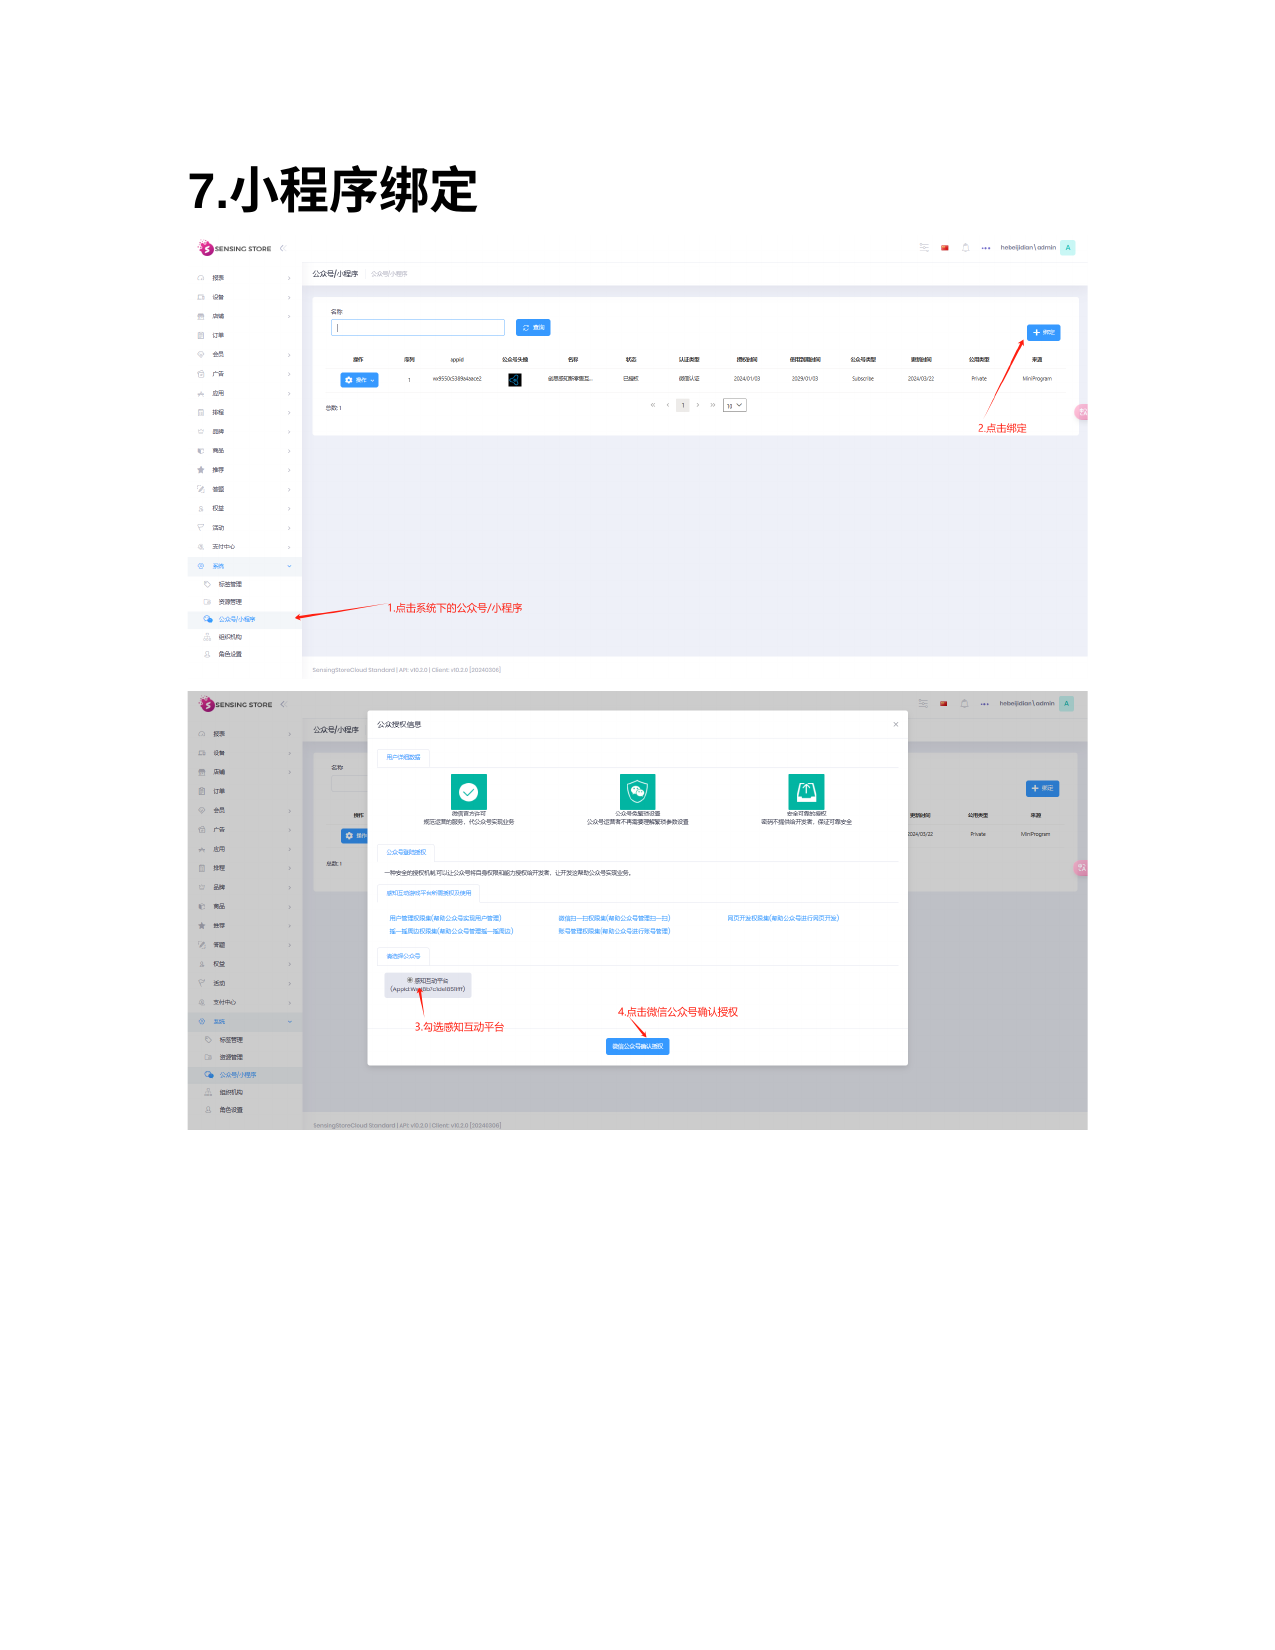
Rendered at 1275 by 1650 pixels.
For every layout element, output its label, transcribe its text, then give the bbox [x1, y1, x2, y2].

picture [187, 235, 1088, 679]
subtitle 7.小程序绑定 [187, 150, 1087, 222]
picture [187, 691, 1088, 1130]
